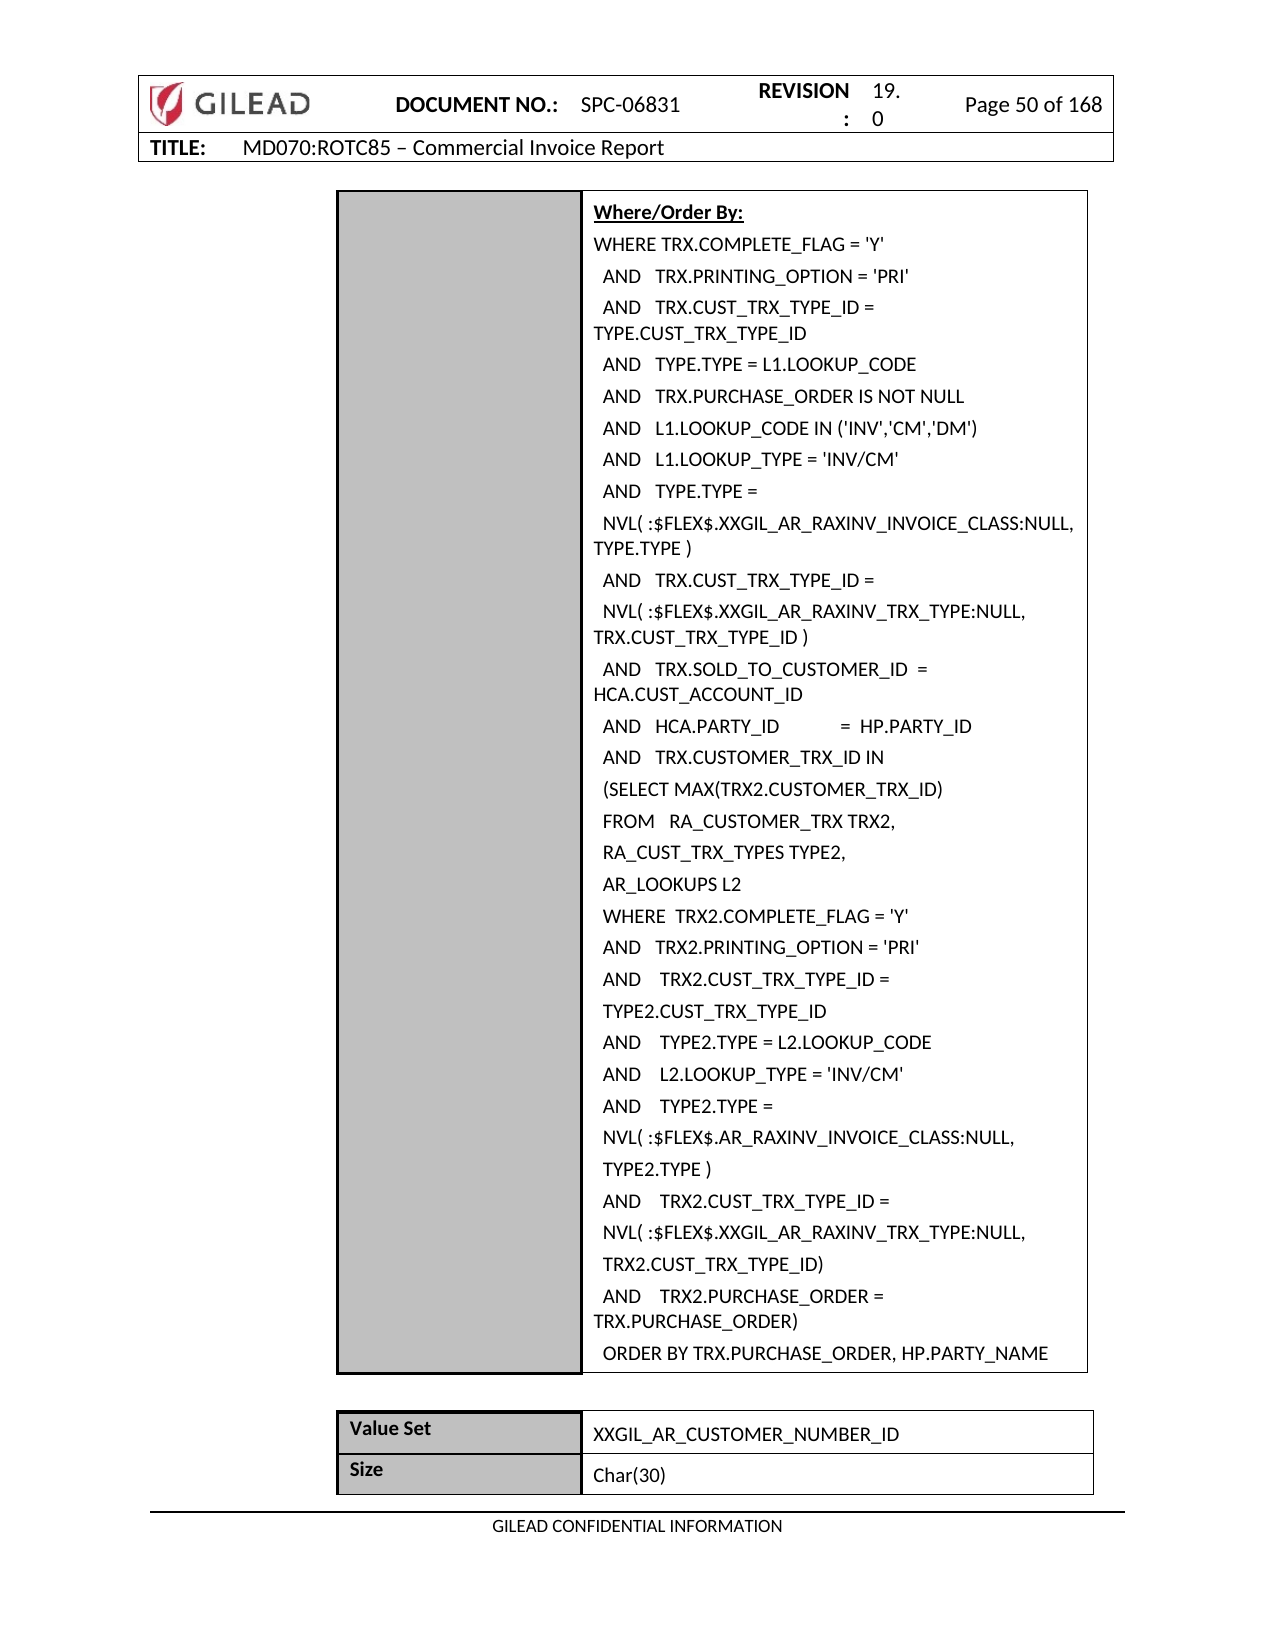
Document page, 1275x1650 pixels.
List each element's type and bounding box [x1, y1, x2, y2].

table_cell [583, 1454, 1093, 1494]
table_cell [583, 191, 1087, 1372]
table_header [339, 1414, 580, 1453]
picture [150, 82, 310, 126]
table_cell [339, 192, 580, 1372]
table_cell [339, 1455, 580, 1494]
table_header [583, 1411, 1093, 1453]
